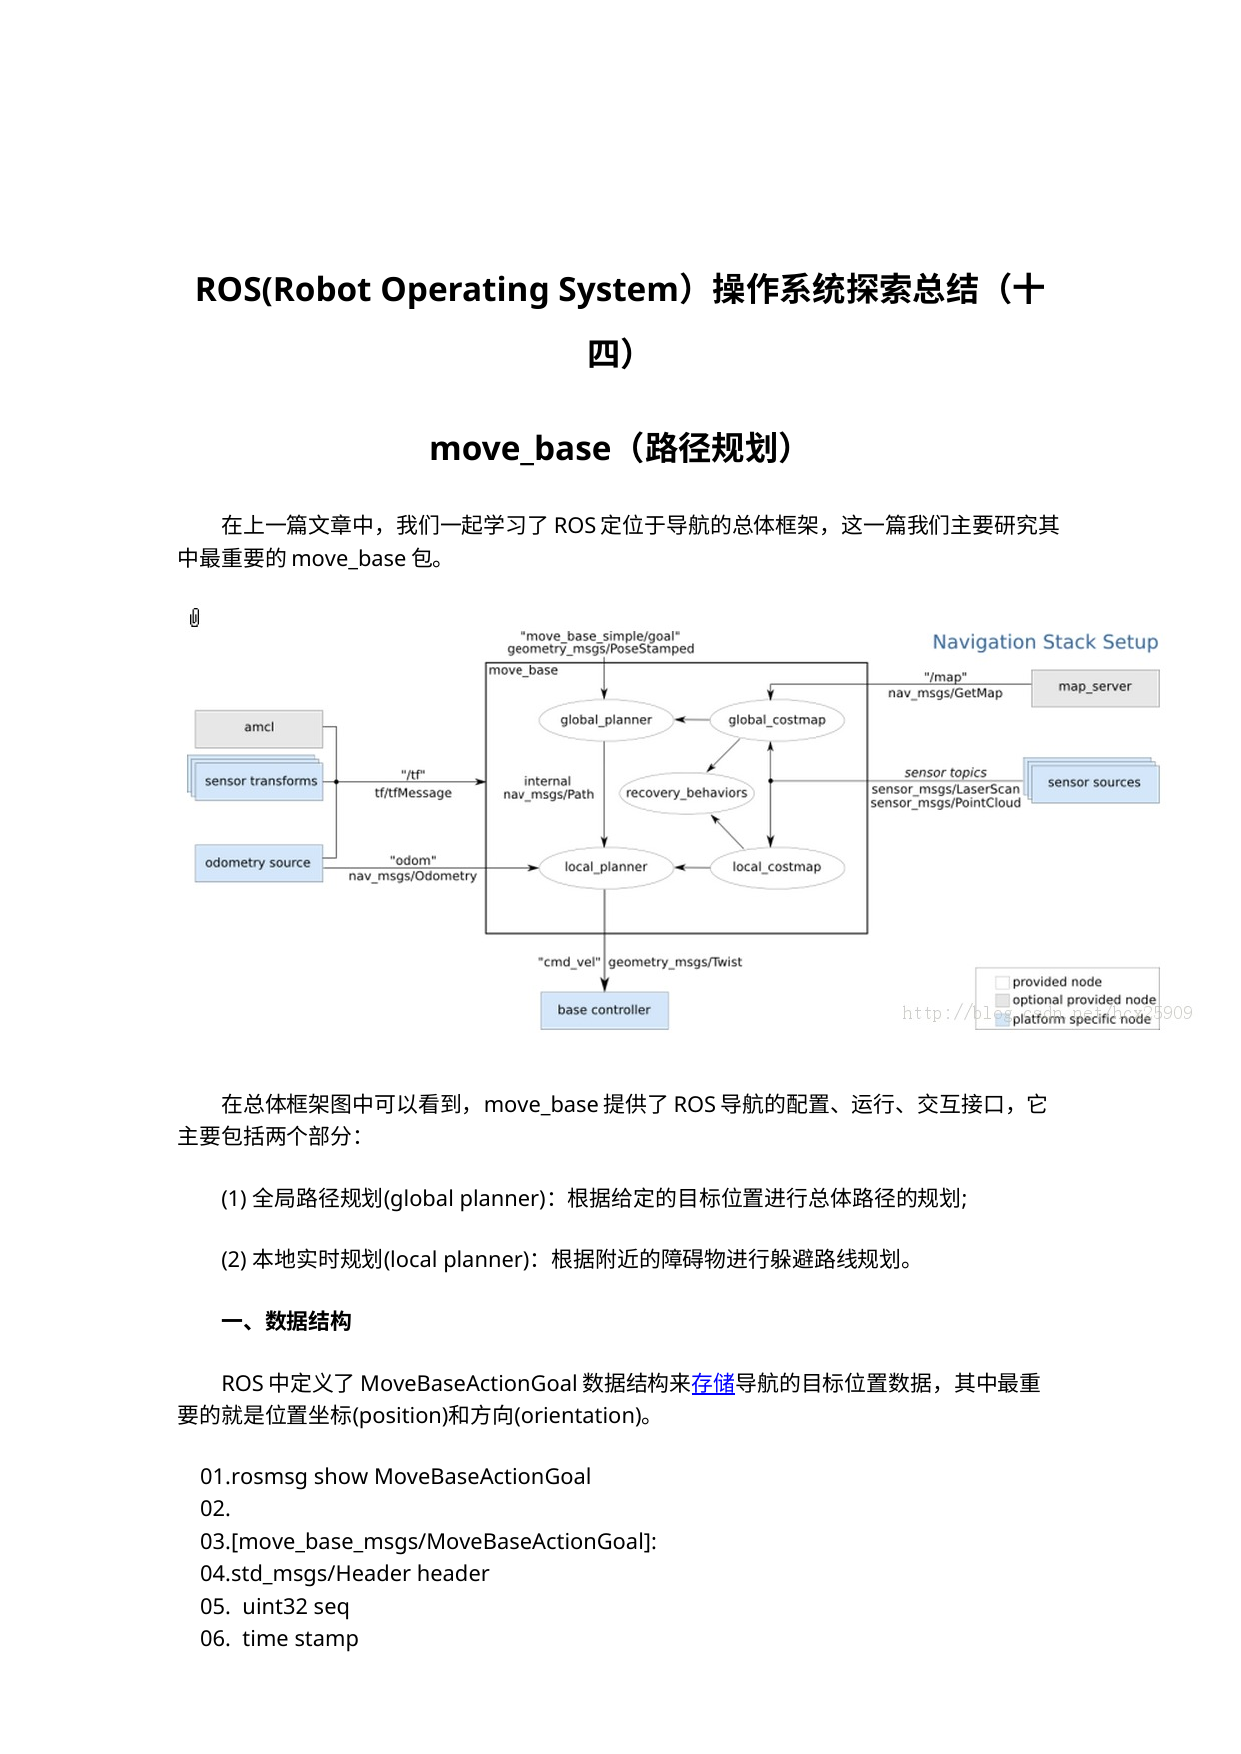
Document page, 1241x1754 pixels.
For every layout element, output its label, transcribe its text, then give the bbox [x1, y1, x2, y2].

text move_base（路径规划） [177, 414, 1063, 479]
text ROS(Robot Operating System）操作系统探索总结（十四） [177, 254, 1063, 384]
text (1) 全局路径规划(global planner)：根据给定的目标位置进行总体路径的规划; [177, 1180, 1063, 1213]
text ROS中定义了MoveBaseActionGoal数据结构来存储导航的目标位置数据，其中最重要的就是位置坐标(position)和方向(orientation)。 [177, 1365, 1063, 1430]
text (2) 本地实时规划(local planner)：根据附近的障碍物进行躲避路线规划。 [177, 1242, 1063, 1274]
text 在总体框架图中可以看到，move_base提供了ROS导航的配置、运行、交互接口，它主要包括两个部分： [177, 1086, 1063, 1151]
text 一、数据结构 [177, 1304, 1063, 1336]
text 在上一篇文章中，我们一起学习了ROS定位于导航的总体框架，这一篇我们主要研究其中最重要的move_base包。 [177, 508, 1063, 573]
picture [177, 602, 1204, 1033]
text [177, 1459, 1063, 1654]
